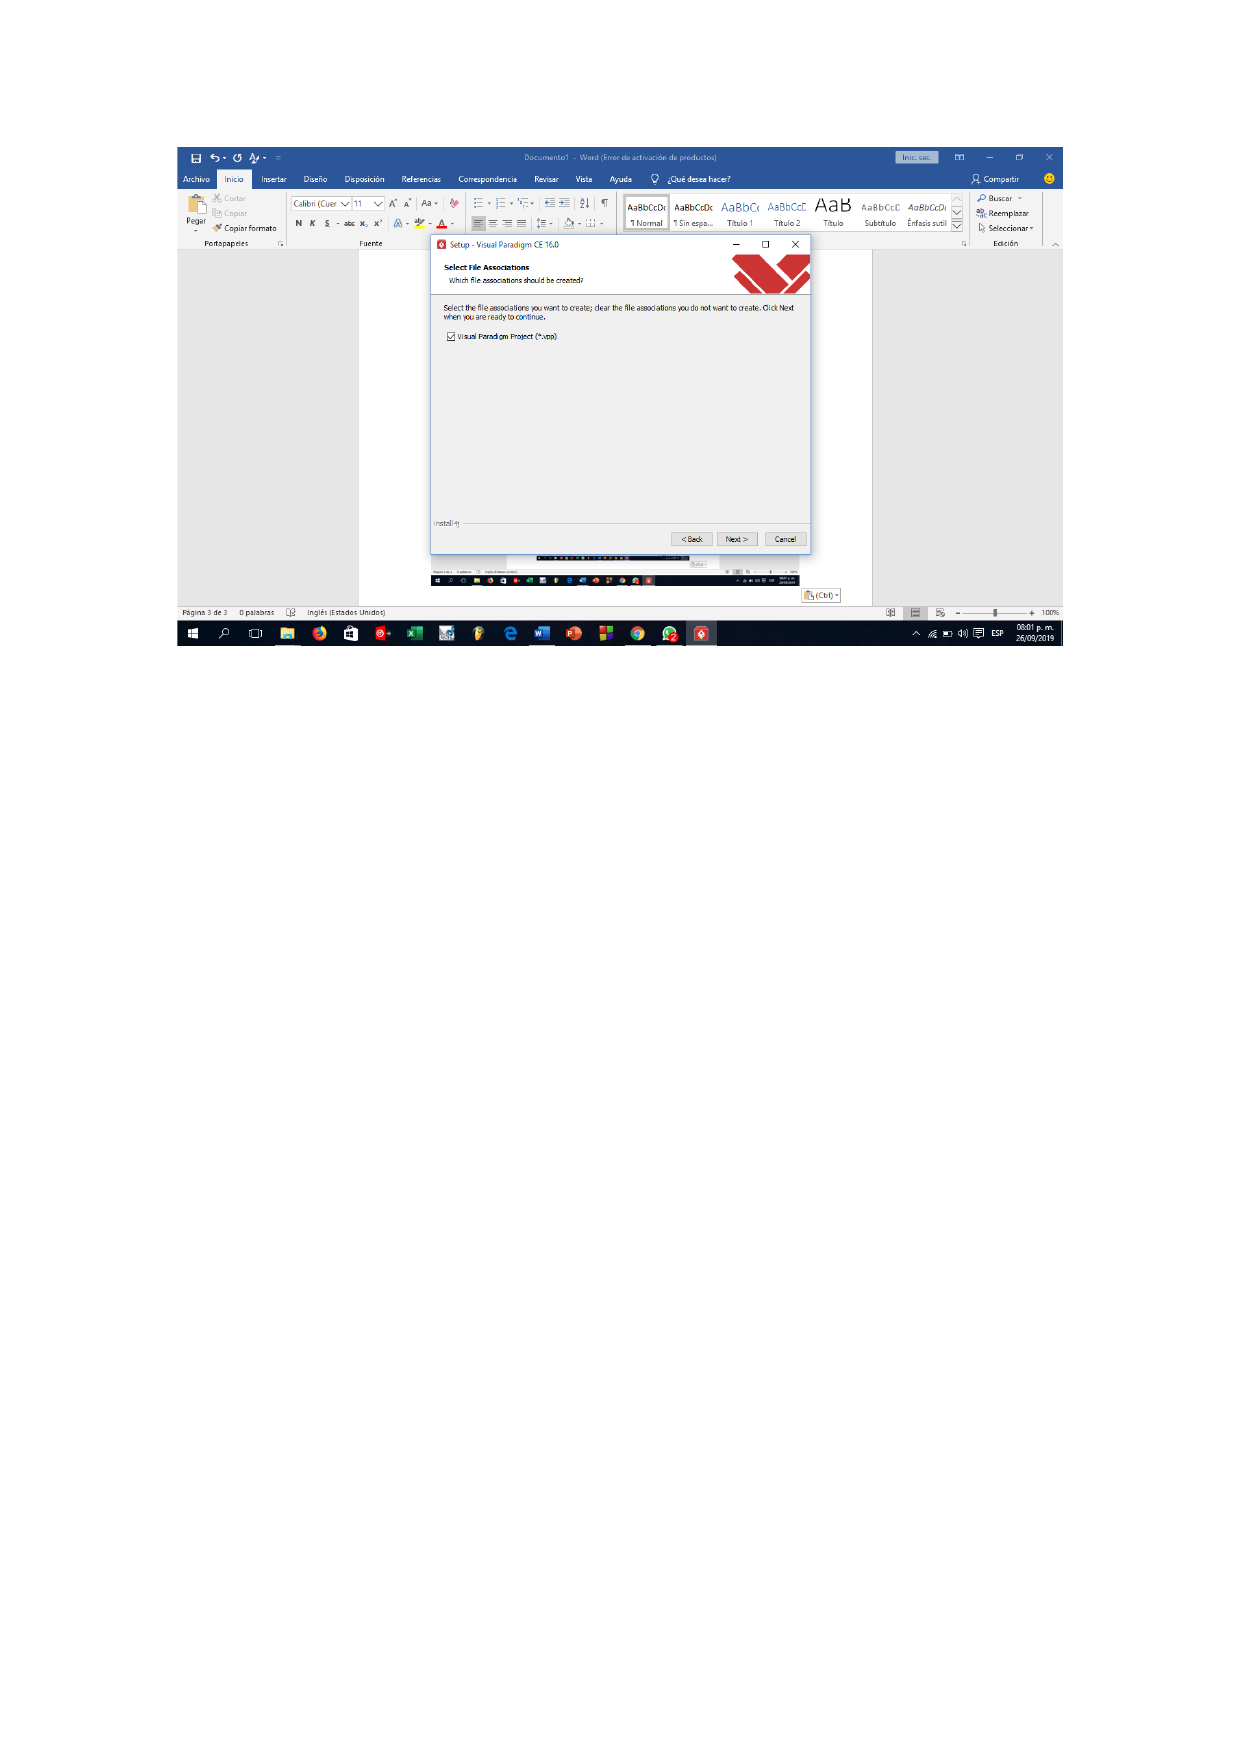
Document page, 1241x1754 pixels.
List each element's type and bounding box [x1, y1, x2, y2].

picture [177, 147, 1063, 646]
